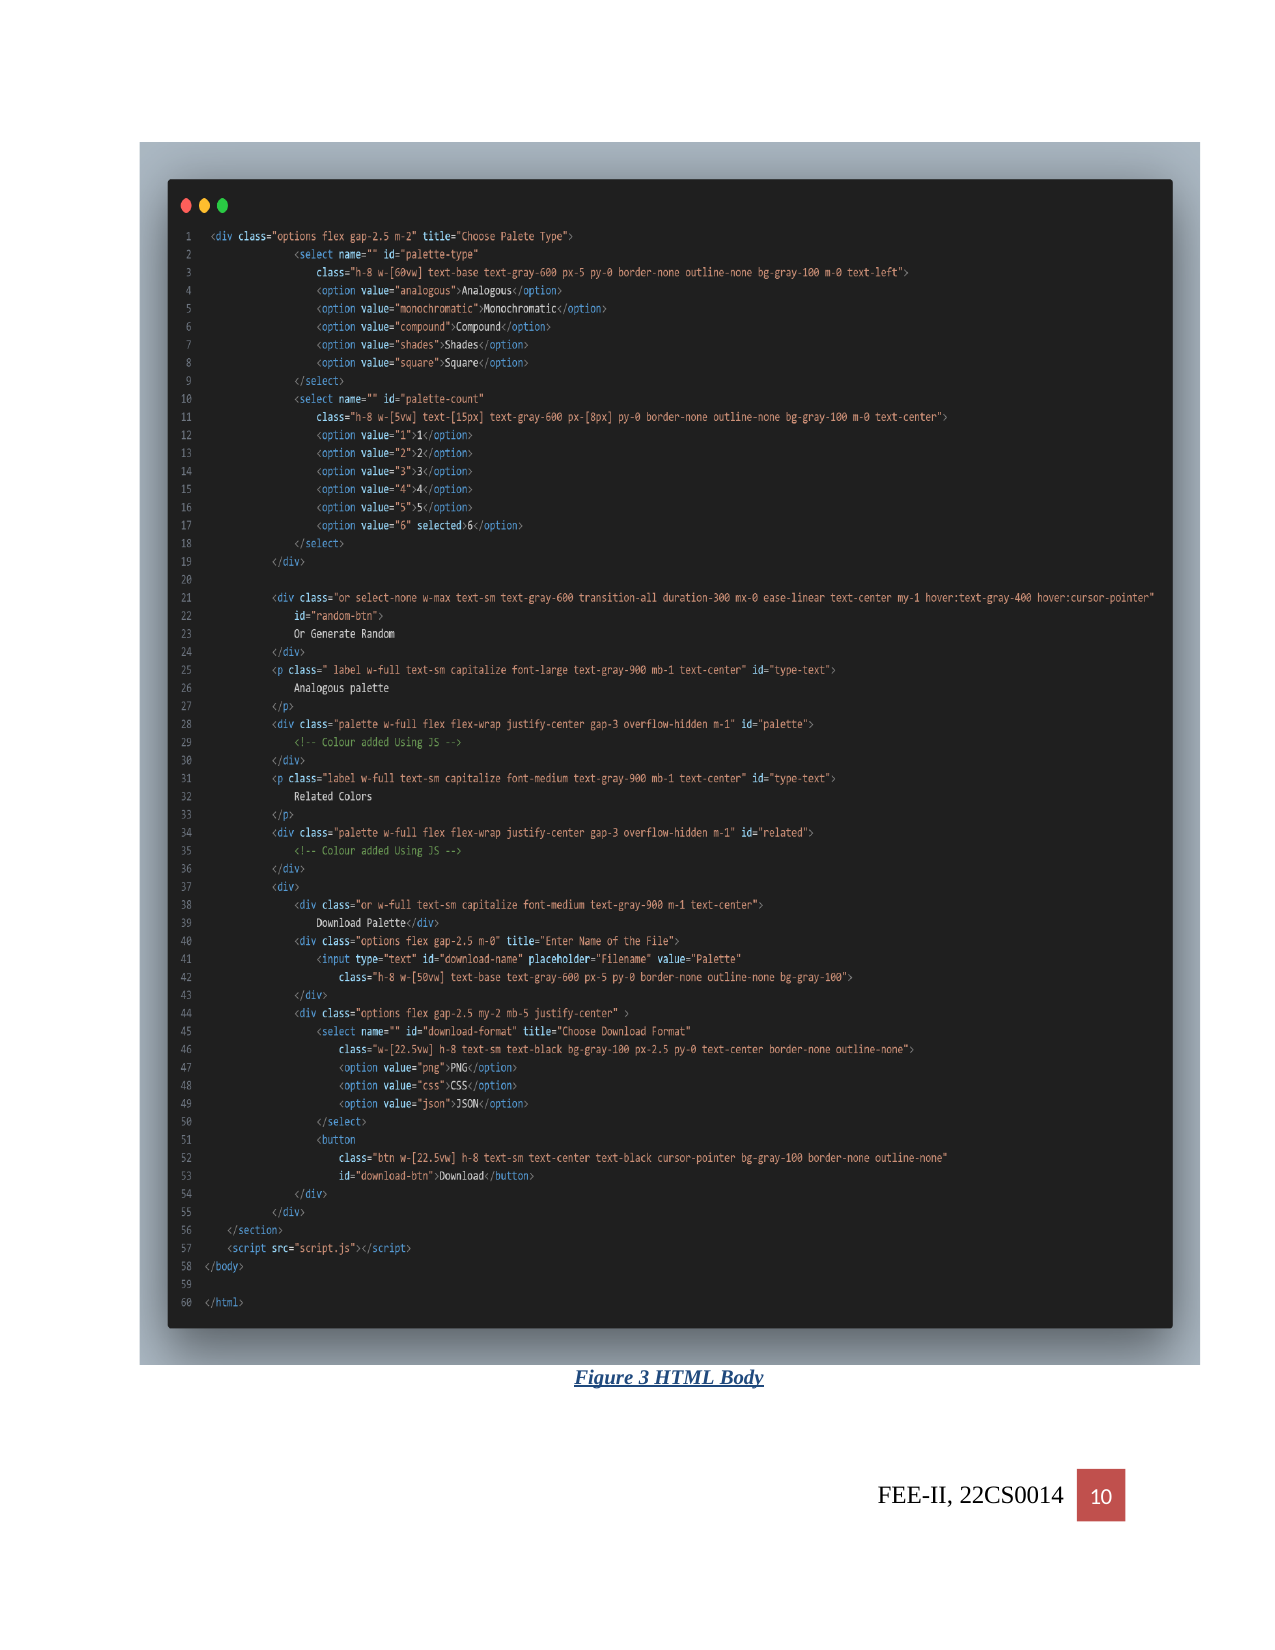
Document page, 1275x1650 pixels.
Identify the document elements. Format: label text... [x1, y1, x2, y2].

picture [139, 142, 1200, 1365]
text Figure 3 HTML Body [139, 1365, 1200, 1389]
